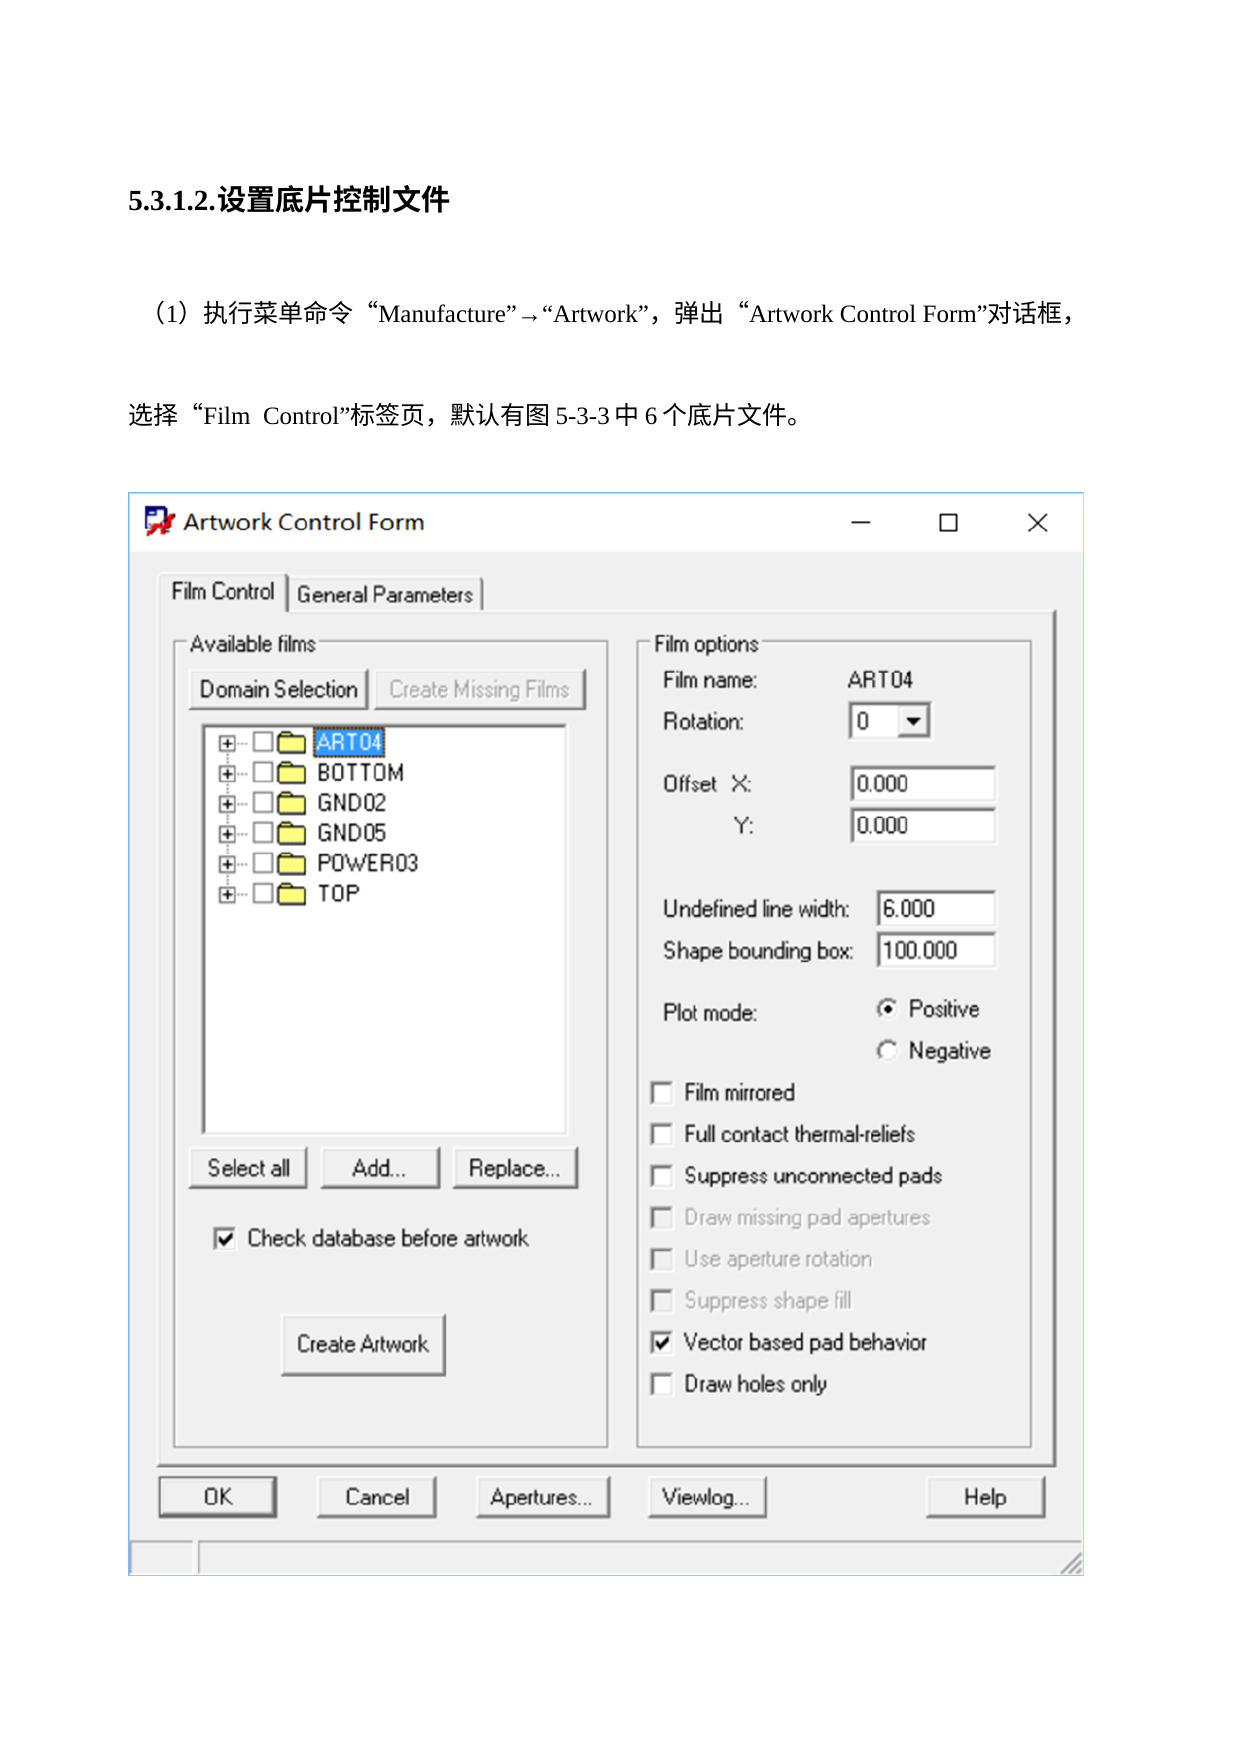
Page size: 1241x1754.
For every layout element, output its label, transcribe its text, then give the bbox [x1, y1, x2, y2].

text （1）执行菜单命令“Manufacture”→“Artwork”，弹出“Artwork Control Form”对话框，选择“Film Control”标签页，默认有图5-3-3中6个底片文件。 [128, 278, 1112, 448]
subtitle 设置底片控制文件 [128, 164, 1112, 232]
picture [128, 492, 1084, 1576]
